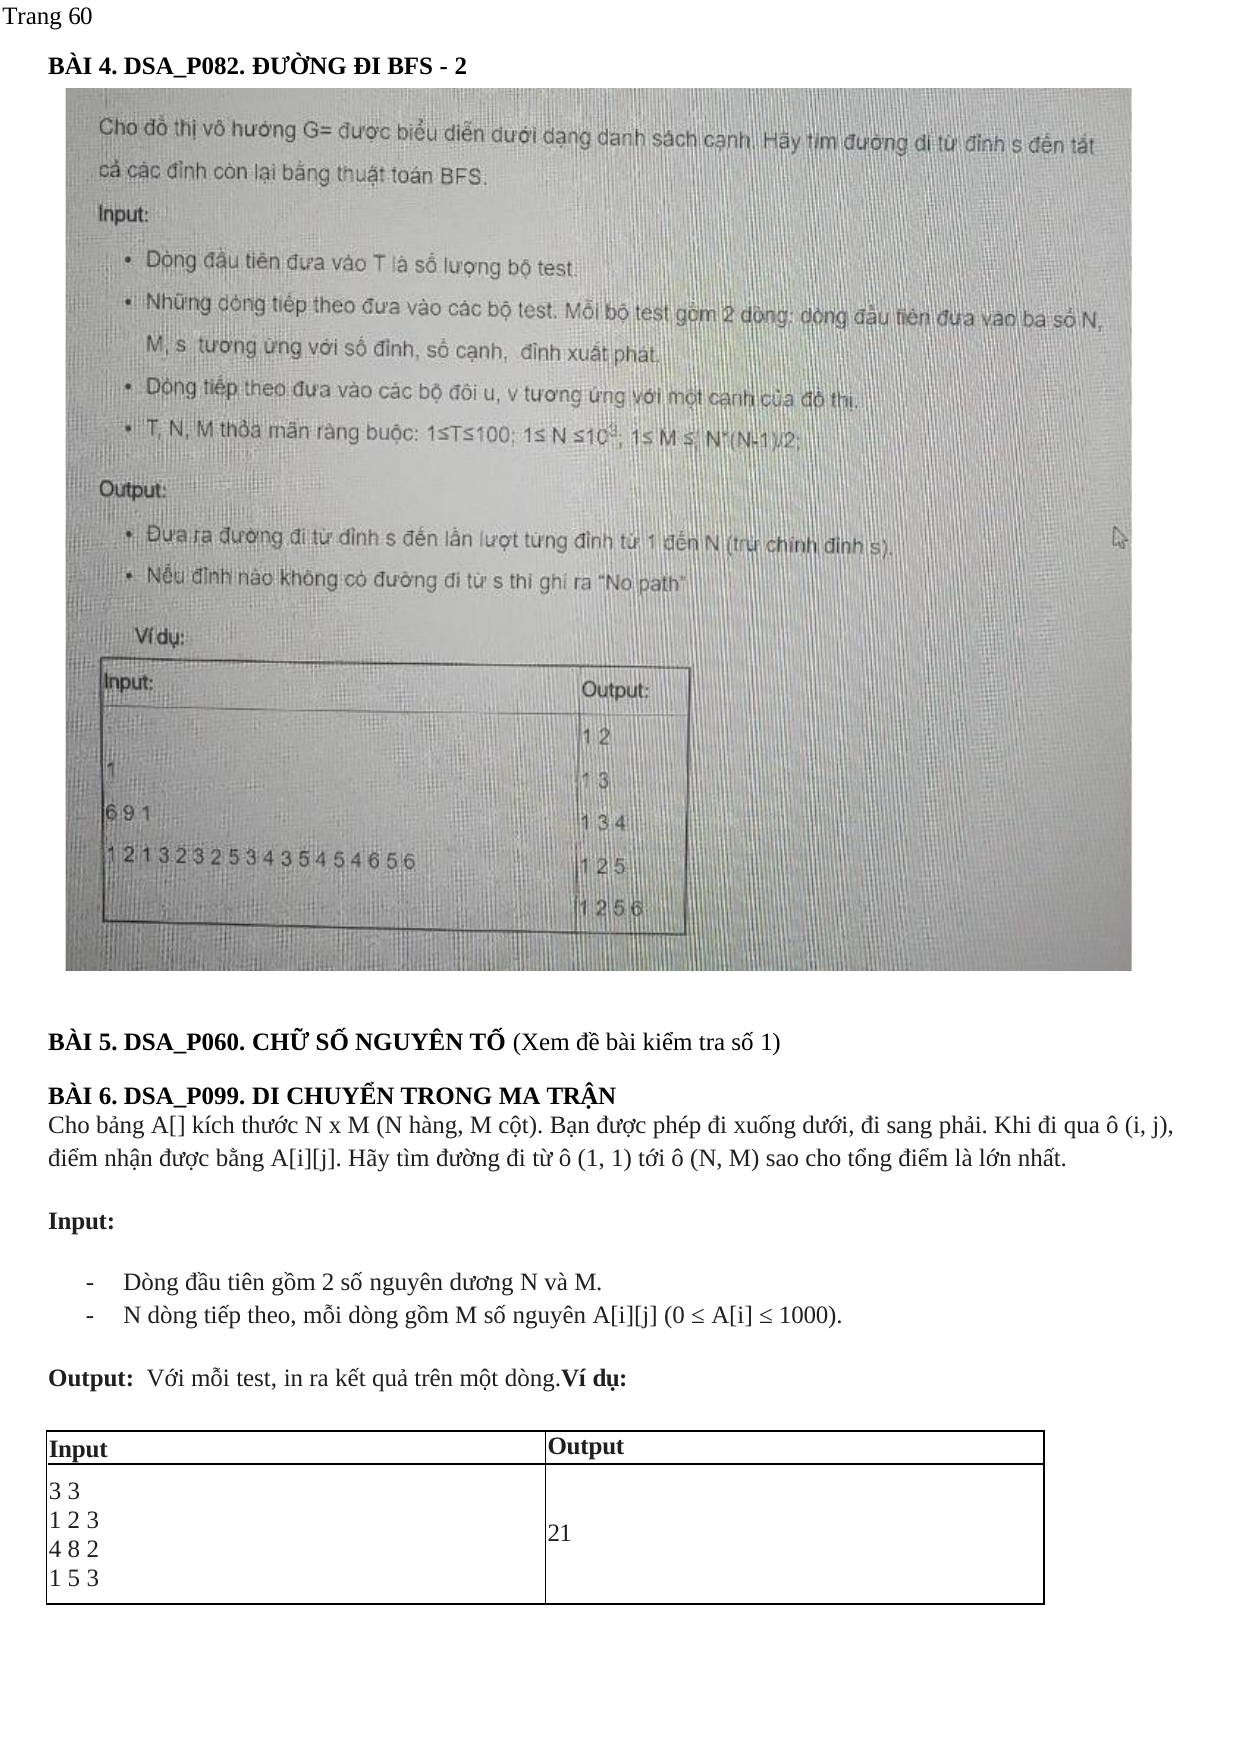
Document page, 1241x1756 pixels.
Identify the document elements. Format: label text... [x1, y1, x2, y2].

text Cho bảng A[] kích thước N x M (N hàng, M cột). Bạn được phép đi xuống dưới, đi sang phải. Khi đi qua ô (i, j), điểm nhận được bằng A[i][j]. Hãy tìm đường đi từ ô (1, 1) tới ô (N, M) sao cho tổng điểm là lớn nhất. [48, 1110, 1186, 1172]
text BÀI 6. DSA_P099. DI CHUYỂN TRONG MA TRẬN [48, 1082, 1226, 1110]
list N dòng tiếp theo, mỗi dòng gồm M số nguyên A[i][j] (0 ≤ A[i] ≤ 1000). [86, 1300, 1226, 1329]
table_header Output [546, 1432, 1043, 1463]
text BÀI 4. DSA_P082. ĐƯỜNG ĐI BFS - 2 [48, 51, 1226, 80]
text BÀI 5. DSA_P060. CHỮ SỐ NGUYÊN TỐ (Xem đề bài kiểm tra số 1) [48, 1027, 1226, 1056]
text Output: Với mỗi test, in ra kết quả trên một dòng.Ví dụ: [48, 1363, 1226, 1392]
text Input: [48, 1206, 1226, 1234]
table_cell 21 [546, 1465, 1043, 1603]
table_header Input [47, 1432, 545, 1463]
list Dòng đầu tiên gồm 2 số nguyên dương N và M. [86, 1267, 1226, 1296]
picture [65, 88, 1132, 971]
table_cell 3 3 1 2 3 4 8 2 1 5 3 [47, 1464, 545, 1603]
